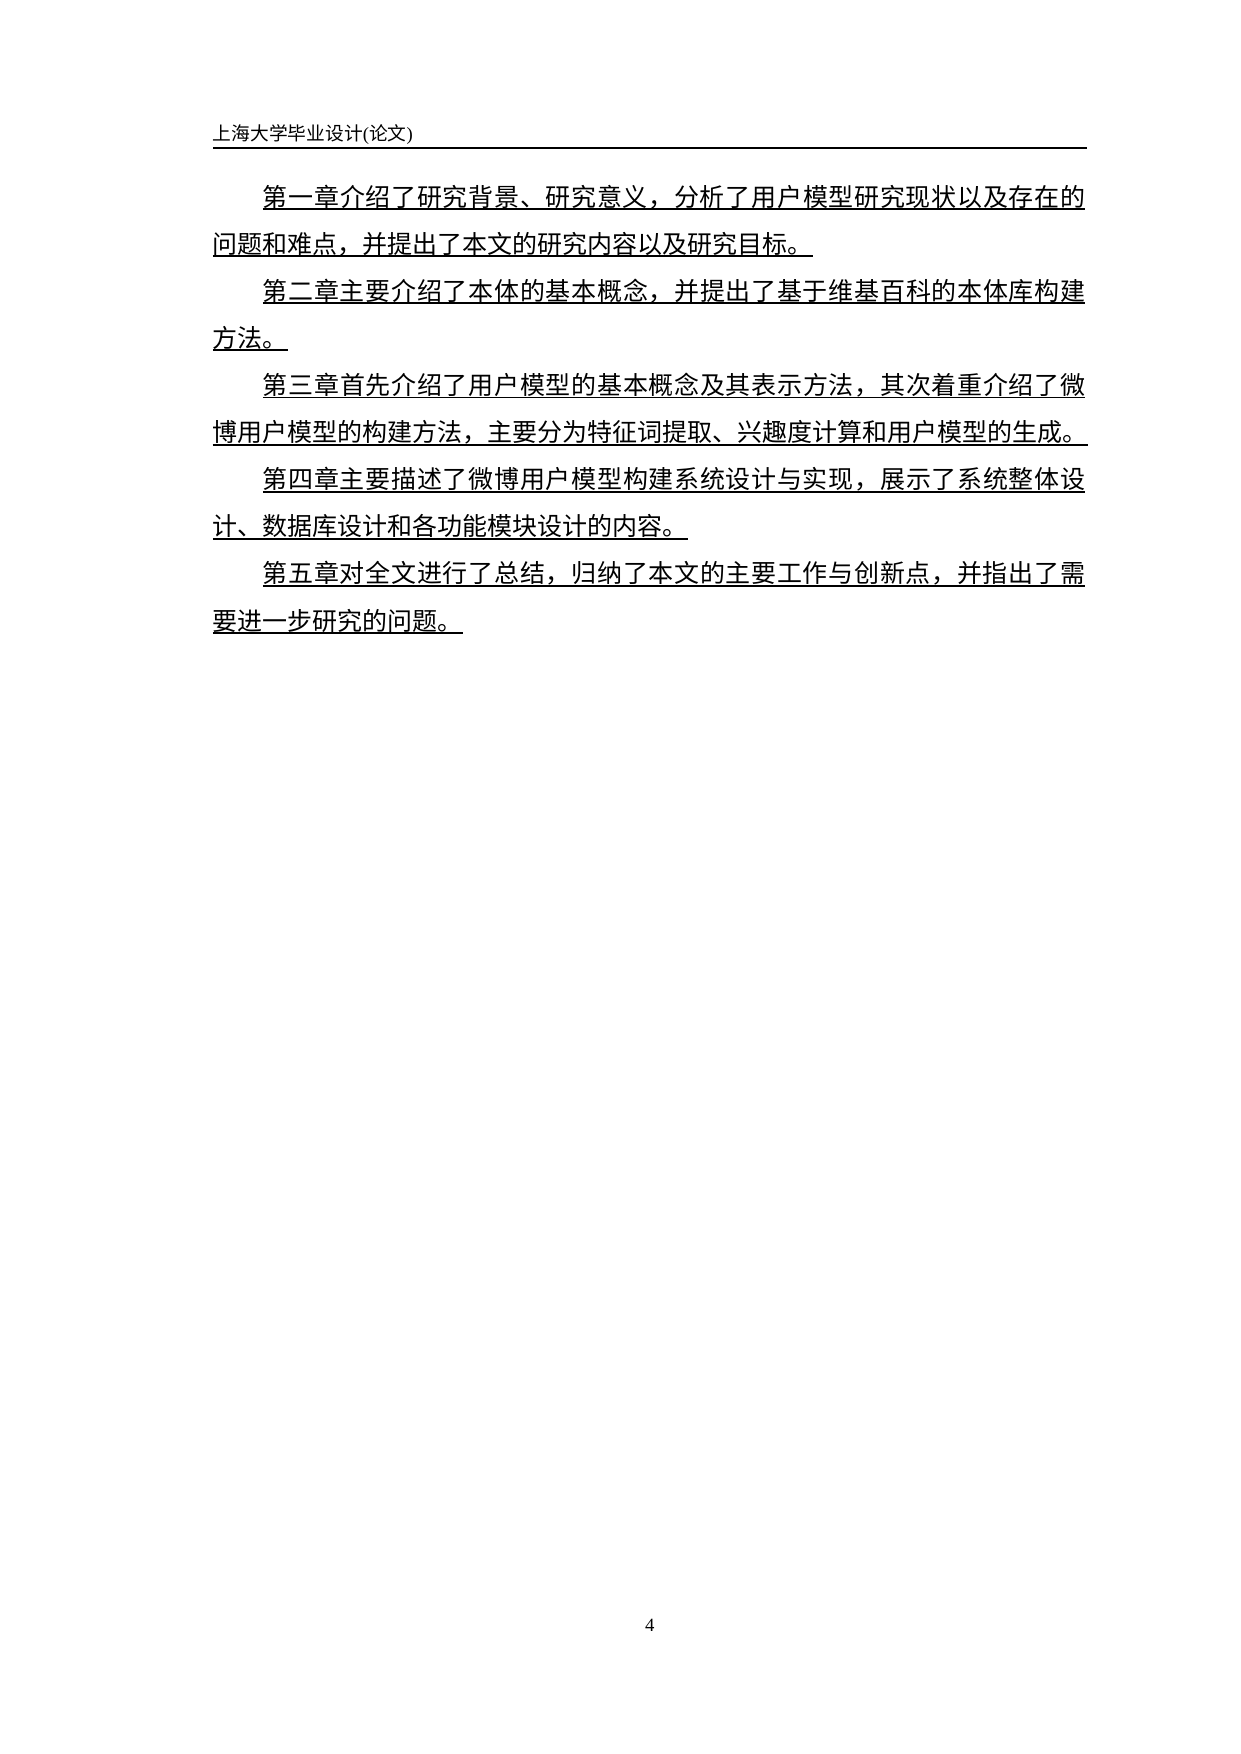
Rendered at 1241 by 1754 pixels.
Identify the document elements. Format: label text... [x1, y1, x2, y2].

text 第五章对全文进行了总结，归纳了本文的主要工作与创新点，并指出了需要进一步研究的问题。 [213, 554, 1087, 637]
text 第一章介绍了研究背景、研究意义，分析了用户模型研究现状以及存在的问题和难点，并提出了本文的研究内容以及研究目标。 [213, 177, 1087, 261]
text 第三章首先介绍了用户模型的基本概念及其表示方法，其次着重介绍了微博用户模型的构建方法，主要分为特征词提取、兴趣度计算和用户模型的生成。 [213, 366, 1087, 444]
text 第二章主要介绍了本体的基本概念，并提出了基于维基百科的本体库构建方法。 [213, 271, 1087, 355]
text 第四章主要描述了微博用户模型构建系统设计与实现，展示了系统整体设计、数据库设计和各功能模块设计的内容。 [213, 460, 1087, 543]
